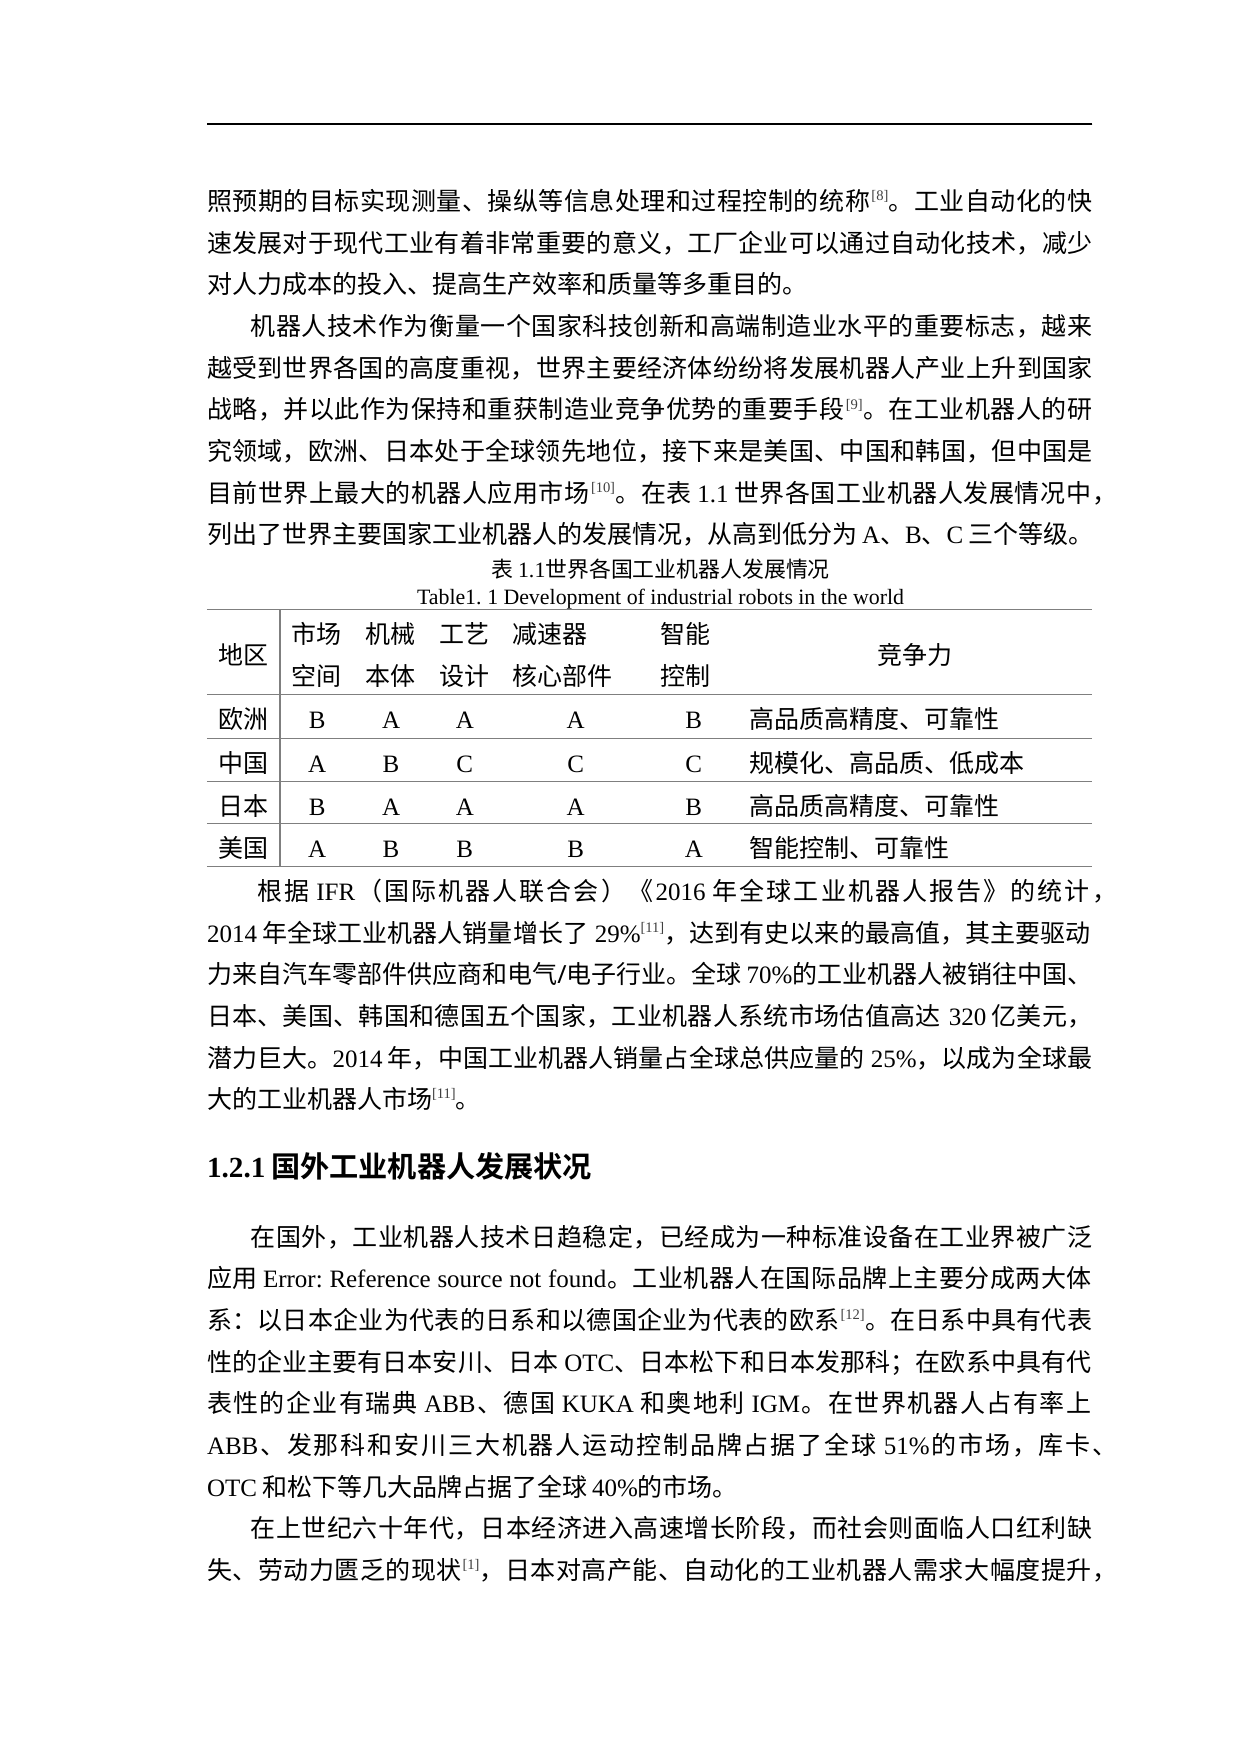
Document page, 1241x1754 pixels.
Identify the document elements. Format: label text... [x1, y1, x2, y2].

table_cell 智能控制、可靠性 [738, 824, 1092, 866]
table_cell A [354, 782, 428, 823]
table_cell B [649, 695, 738, 738]
table_cell 美国 [207, 824, 279, 866]
text 表1.1世界各国工业机器人发展情况 [229, 552, 1071, 584]
table_cell B [281, 695, 354, 738]
text 根据IFR（国际机器人联合会）《2016年全球工业机器人报告》的统计，2014年全球工业机器人销量增长了29%[11]，达到有史以来的最高值，其主要驱动力来自汽车零部件供应商和电气/电子行业。全球70%的工业机器人被销往中国、日本、美国、韩国和德国五个国家，工业机器人系统市场估值高达320亿美元，潜力巨大。2014年，中国工业机器人销量占全球总供应量的25%，以成为全球最大的工业机器人市场[11]。 [207, 867, 1092, 1117]
table_header 减速器 核心部件 [501, 610, 649, 693]
table_header 地区 [207, 610, 279, 693]
table_cell A [501, 782, 649, 823]
table_cell B [354, 739, 428, 781]
table_cell B [501, 824, 649, 866]
table_header 竞争力 [738, 610, 1092, 693]
table_header 机械本体 [354, 610, 428, 693]
text 机器人技术作为衡量一个国家科技创新和高端制造业水平的重要标志，越来越受到世界各国的高度重视，世界主要经济体纷纷将发展机器人产业上升到国家战略，并以此作为保持和重获制造业竞争优势的重要手段[9]。在工业机器人的研究领域，欧洲、日本处于全球领先地位，接下来是美国、中国和韩国，但中国是目前世界上最大的机器人应用市场[10]。在表1.1中，列出了世界主要国家工业机器人的发展情况，从高到低分为A、B、C三个等级。 [207, 302, 1092, 552]
table_cell A [428, 782, 501, 823]
table_cell B [428, 824, 501, 866]
table_cell A [428, 695, 501, 738]
table_cell C [649, 739, 738, 781]
table_cell B [281, 782, 354, 823]
table_cell C [428, 739, 501, 781]
table_cell C [501, 739, 649, 781]
table_cell B [354, 824, 428, 866]
table_cell A [281, 824, 354, 866]
table_cell 日本 [207, 782, 279, 823]
table_cell A [501, 695, 649, 738]
table_cell 中国 [207, 739, 279, 781]
subtitle 1.2.1国外工业机器人发展状况 [207, 1144, 1092, 1186]
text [207, 177, 1092, 302]
table_cell 规模化、高品质、低成本 [738, 739, 1092, 781]
table_cell A [649, 824, 738, 866]
table_cell A [354, 695, 428, 738]
table_cell A [281, 739, 354, 781]
table_cell 欧洲 [207, 695, 279, 738]
table_header 工艺设计 [428, 610, 501, 693]
table_cell 高品质高精度、可靠性 [738, 782, 1092, 823]
table_cell 高品质高精度、可靠性 [738, 695, 1092, 738]
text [207, 1504, 1092, 1588]
text Table1. 1 Development of industrial robots in the world [229, 584, 1071, 609]
table_cell B [649, 782, 738, 823]
table_header 智能控制 [649, 610, 738, 693]
table_header 市场空间 [281, 610, 354, 693]
